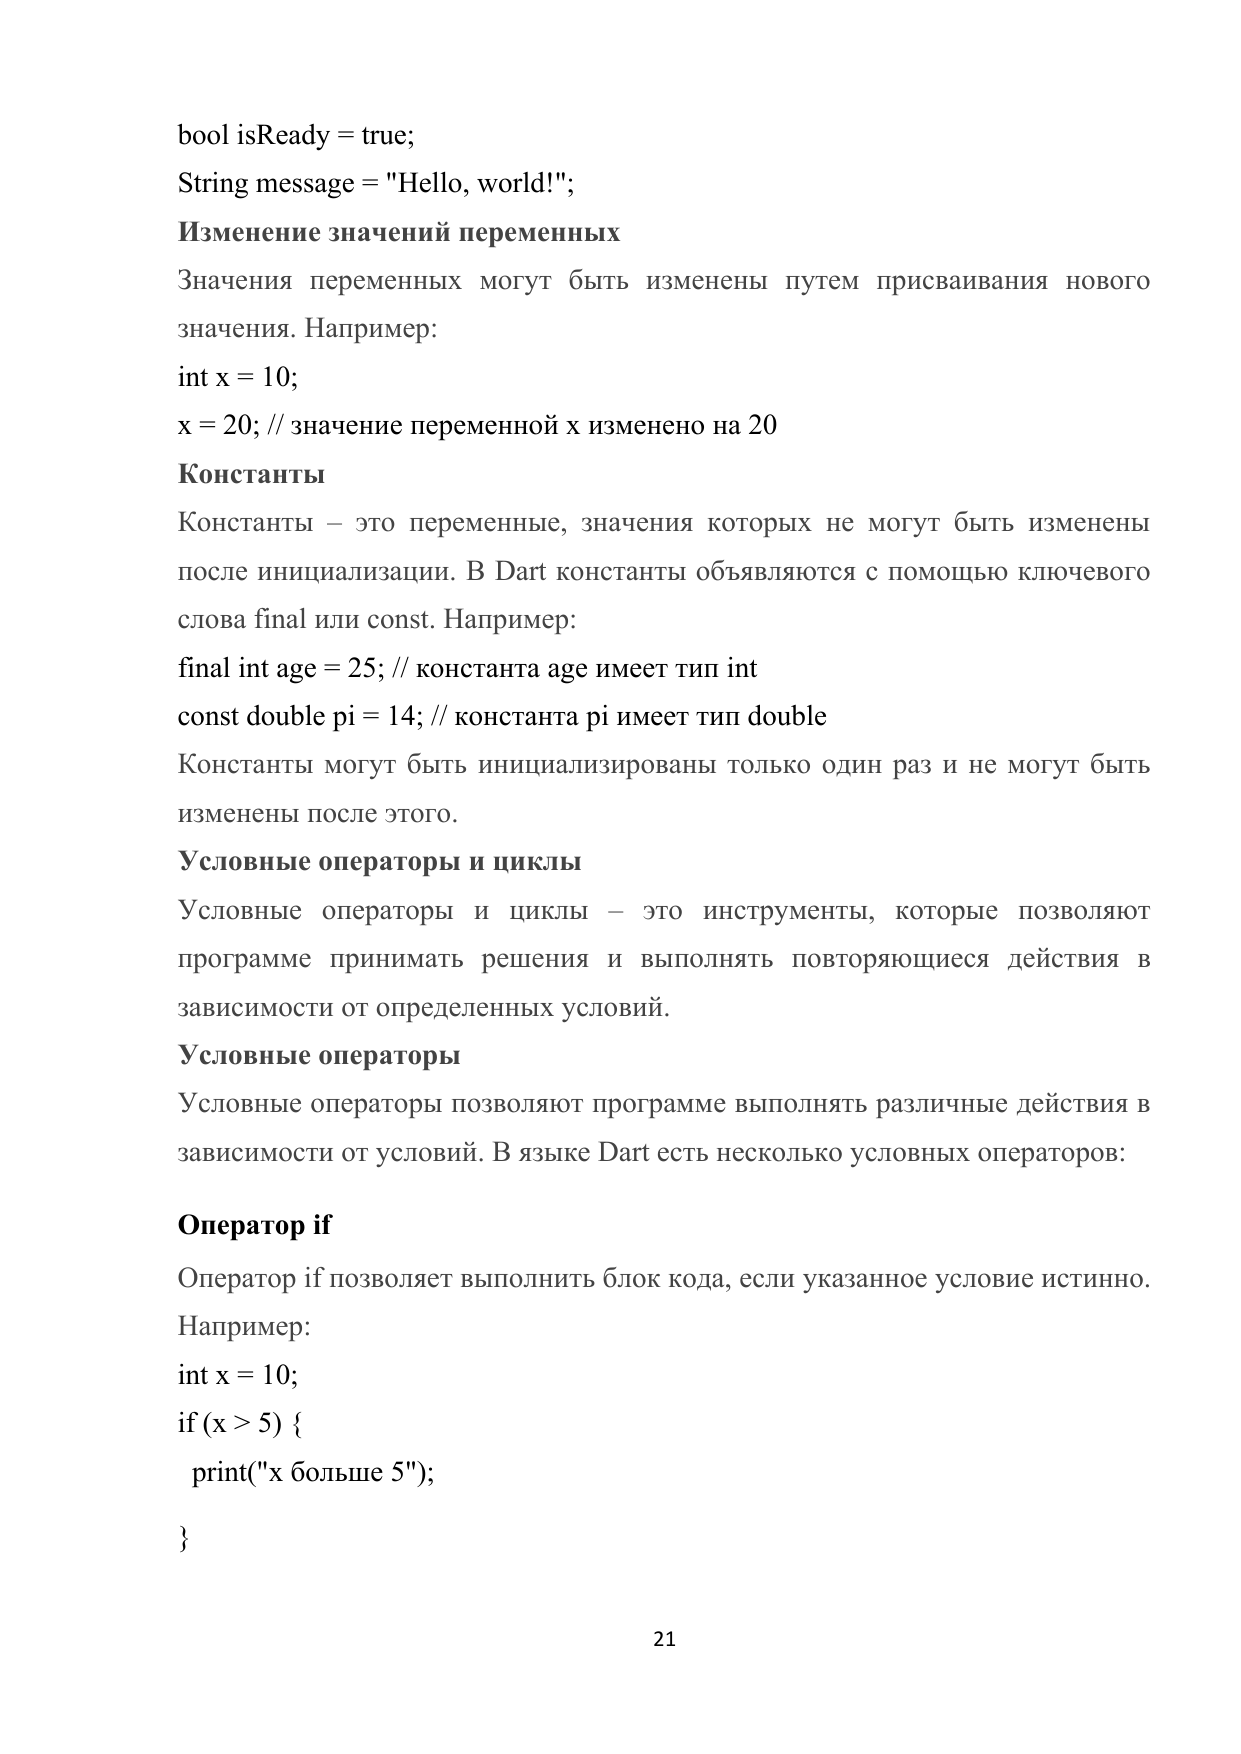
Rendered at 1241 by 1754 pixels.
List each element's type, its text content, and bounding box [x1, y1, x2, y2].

text bool isReady = true; [177, 118, 1152, 150]
text x = 20; // значение переменной x изменено на 20 [177, 409, 1152, 441]
text Константы – это переменные, значения которых не могут быть изменены после инициализации. В Dart константы объявляются с помощью ключевого слова final или const. Например: [177, 506, 1152, 635]
subtitle Оператор if [177, 1209, 1152, 1241]
text const double pi = 14; // константа pi имеет тип double [177, 699, 1152, 732]
text int x = 10; [177, 1358, 1152, 1391]
text Условные операторы позволяют программе выполнять различные действия в зависимости от условий. В языке Dart есть несколько условных операторов: [177, 1087, 1152, 1168]
text Оператор if позволяет выполнить блок кода, если указанное условие истинно. Например: [177, 1261, 1152, 1342]
text int x = 10; [177, 360, 1152, 393]
subtitle Условные операторы [177, 1038, 1152, 1071]
text print("x больше 5"); [177, 1455, 1152, 1487]
text final int age = 25; // константа age имеет тип int [177, 651, 1152, 683]
text Значения переменных могут быть изменены путем присваивания нового значения. Например: [177, 263, 1152, 344]
text Константы могут быть инициализированы только один раз и не могут быть изменены после этого. [177, 748, 1152, 828]
text String message = "Hello, world!"; [177, 167, 1152, 199]
text if (x > 5) { [177, 1407, 1152, 1439]
text Условные операторы и циклы – это инструменты, которые позволяют программе принимать решения и выполнять повторяющиеся действия в зависимости от определенных условий. [177, 893, 1152, 1022]
subtitle Изменение значений переменных [177, 215, 1152, 247]
subtitle Условные операторы и циклы [177, 845, 1152, 877]
subtitle Константы [177, 457, 1152, 489]
text } [177, 1520, 1152, 1552]
